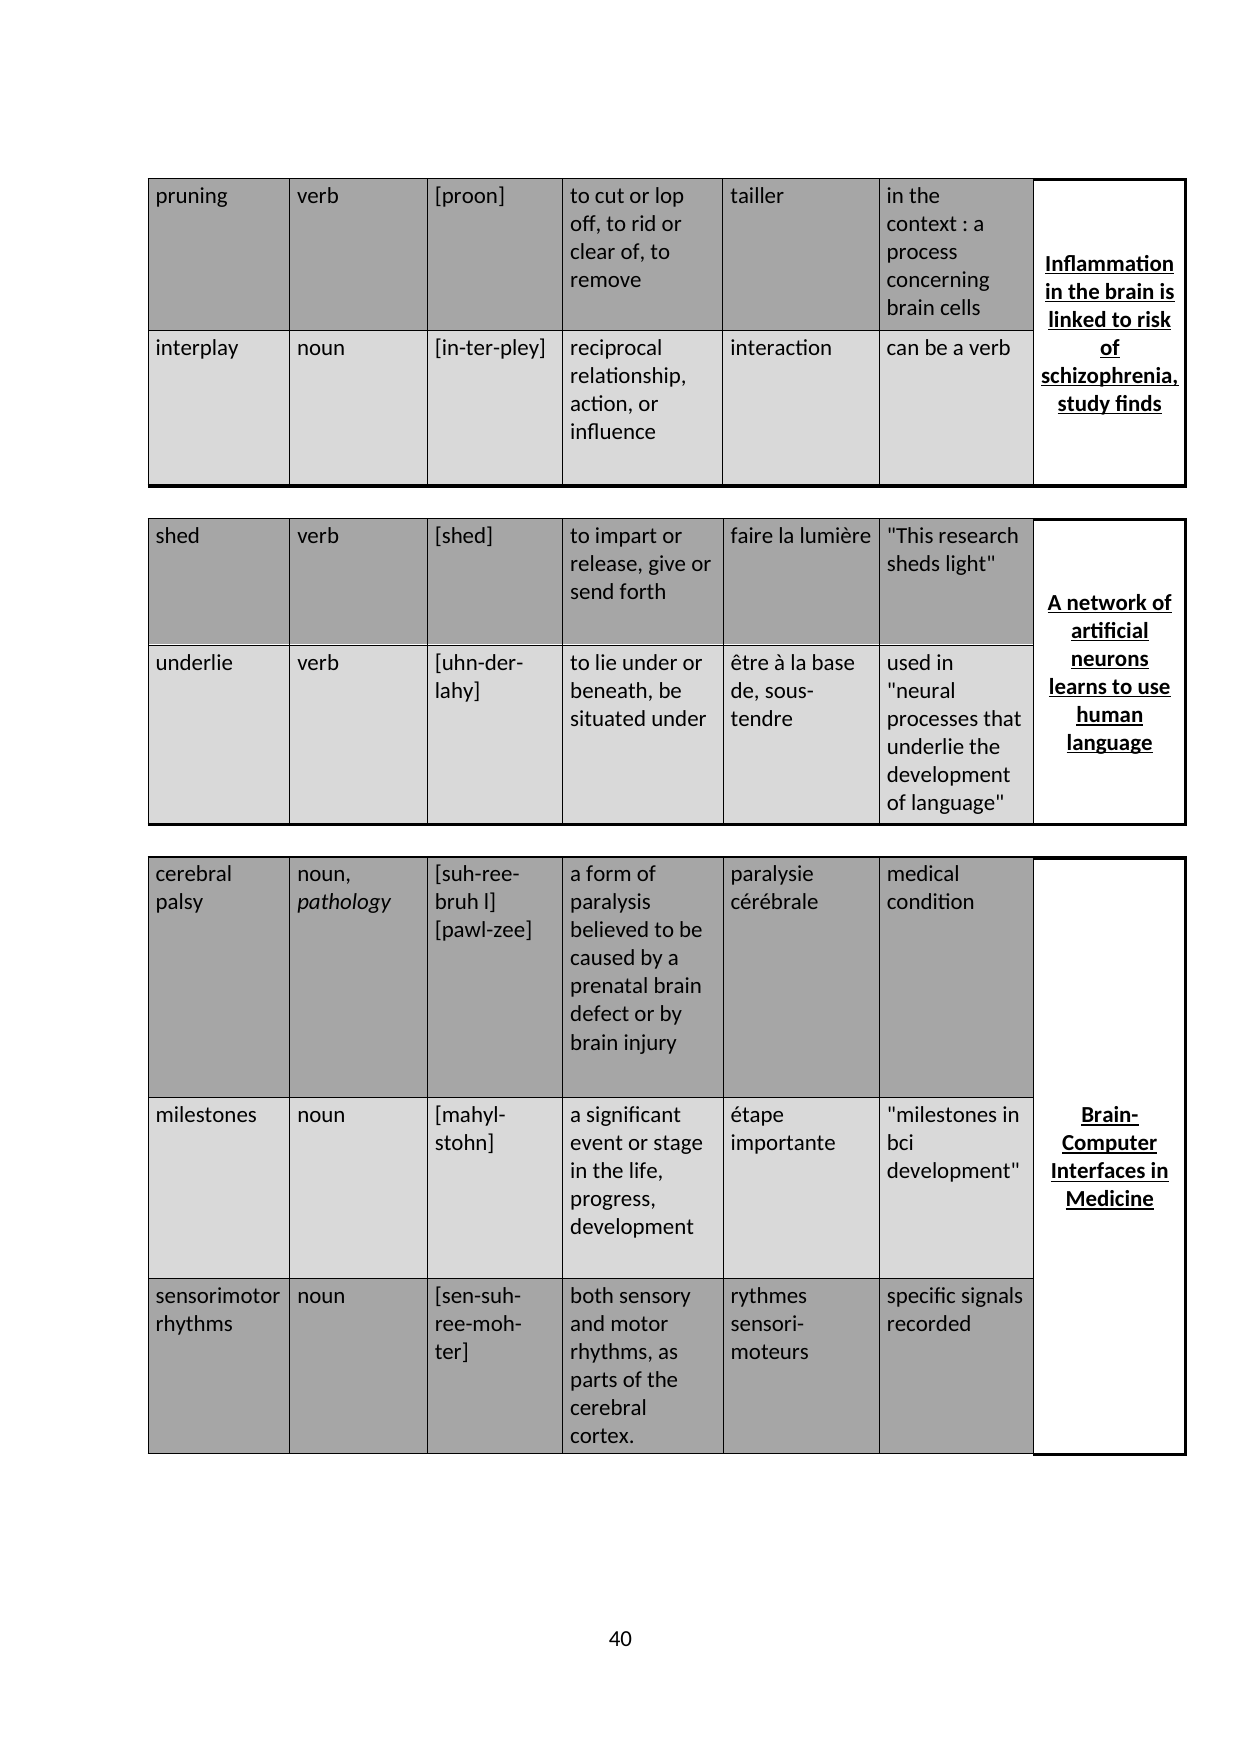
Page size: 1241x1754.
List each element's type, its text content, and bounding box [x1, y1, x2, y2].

table_cell interaction [723, 331, 879, 484]
table_header a form of paralysis believed to be caused by a prenatal brain defect or by brain injury [563, 858, 723, 1097]
table_header Brain-Computer Interfaces in Medicine [1034, 860, 1184, 1453]
table_cell [sen-suh-ree-moh-ter] [428, 1279, 562, 1453]
table_header [suh-ree-bruh l] [pawl-zee] [428, 858, 562, 1097]
table_header to impart or release, give or send forth [563, 519, 723, 644]
table_cell interplay [149, 331, 289, 484]
table_cell noun [290, 1098, 427, 1278]
table_header pruning [149, 179, 289, 330]
table_cell milestones [149, 1098, 289, 1278]
table_cell "milestones in bci development" [880, 1098, 1033, 1278]
table_cell sensorimotor rhythms [149, 1279, 289, 1453]
table_cell noun [290, 1279, 427, 1453]
table_header medical condition [880, 858, 1033, 1097]
table_cell can be a verb [880, 331, 1033, 484]
table_header noun, pathology [290, 858, 427, 1097]
table_cell rythmes sensori-moteurs [724, 1279, 879, 1453]
table_cell a significant event or stage in the life, progress, development [563, 1098, 723, 1278]
table_header cerebral palsy [149, 858, 289, 1097]
table_cell noun [290, 331, 427, 484]
table_cell specific signals recorded [880, 1279, 1033, 1453]
table_header [shed] [428, 519, 562, 644]
table_header [proon] [428, 179, 562, 330]
table_cell [uhn-der-lahy] [428, 646, 562, 823]
table_header paralysie cérébrale [724, 858, 879, 1097]
table_header faire la lumière [724, 519, 879, 644]
table_cell verb [290, 646, 427, 823]
table_header shed [149, 519, 289, 644]
table_cell [mahyl-stohn] [428, 1098, 562, 1278]
table_header verb [290, 179, 427, 330]
table_header tailler [723, 179, 879, 330]
table_cell reciprocal relationship, action, or influence [563, 331, 722, 484]
table_cell [in-ter-pley] [428, 331, 562, 484]
table_cell être à la base de, sous-tendre [724, 646, 879, 823]
table_header "This research sheds light" [880, 519, 1033, 644]
table_header to cut or lop off, to rid or clear of, to remove [563, 179, 722, 330]
table_cell to lie under or beneath, be situated under [563, 646, 723, 823]
table_header A network of artificial neurons learns to use human language [1034, 521, 1184, 823]
table_cell étape importante [724, 1098, 879, 1278]
table_header verb [290, 519, 427, 644]
table_cell used in "neural processes that underlie the development of language" [880, 646, 1033, 823]
table_cell underlie [149, 646, 289, 823]
table_header Inflammation in the brain is linked to risk of schizophrenia, study finds [1034, 181, 1184, 484]
table_header in the context : a process concerning brain cells [880, 179, 1033, 330]
table_cell both sensory and motor rhythms, as parts of the cerebral cortex. [563, 1279, 723, 1453]
